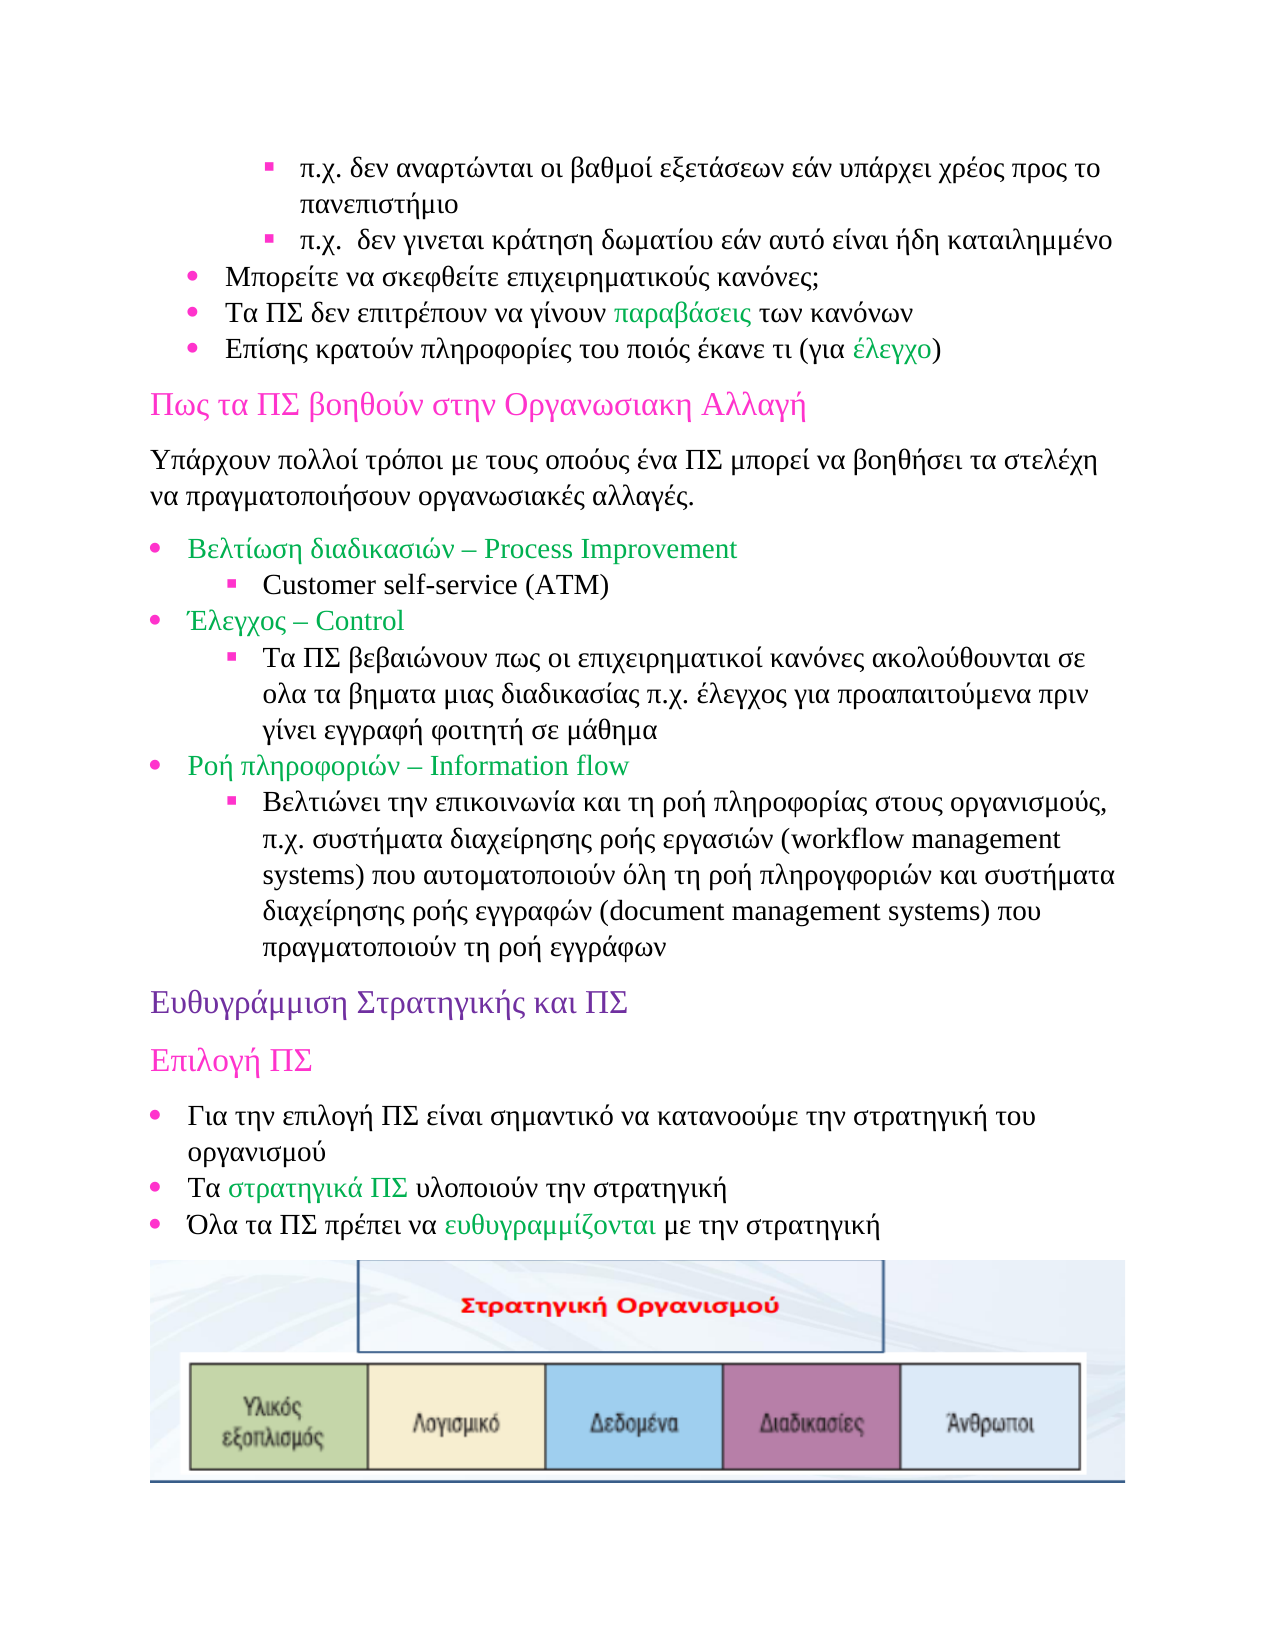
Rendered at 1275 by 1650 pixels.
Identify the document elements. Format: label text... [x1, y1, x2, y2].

list Τα ΠΣ βεβαιώνουν πως οι επιχειρηματικοί κανόνες ακολούθουνται σε ολα τα βηματα μιας διαδικασίας π.χ. έλεγχος για προαπαιτούμενα πριν γίνει εγγραφή φοιτητή σε μάθημα [225, 640, 1125, 746]
list π.χ. δεν γινεται κράτηση δωματίου εάν αυτό είναι ήδη καταιλημμένο [262, 222, 1125, 256]
picture [150, 1260, 1125, 1483]
list Μπορείτε να σκεφθείτε επιχειρηματικούς κανόνες; [187, 259, 1125, 292]
text Επιλογή ΠΣ [150, 1040, 1125, 1078]
list Βελτιώνει την επικοινωνία και τη ροή πληροφορίας στους οργανισμούς, π.χ. συστήματα διαχείρησης ροής εργασιών (workflow management systems) που αυτοματοποιούν όλη τη ροή πληρογφοριών και συστήματα διαχείρησης ροής εγγραφών (document management systems) που πραγματοποιούν τη ροή εγγράφων [225, 784, 1125, 963]
text Ευθυγράμμιση Στρατηγικής και ΠΣ [150, 982, 1125, 1020]
list Έλεγχος – Control [150, 603, 1125, 637]
list π.χ. δεν αναρτώνται οι βαθμοί εξετάσεων εάν υπάρχει χρέος προς το πανεπιστήμιο [262, 150, 1125, 220]
list Βελτίωση διαδικασιών – Process Improvement [150, 531, 1125, 565]
list Τα ΠΣ δεν επιτρέπουν να γίνουν παραβάσεις των κανόνων [187, 295, 1125, 328]
list Επίσης κρατούν πληροφορίες του ποιός έκανε τι (για έλεγχο) [187, 331, 1125, 365]
text Υπάρχουν πολλοί τρόποι με τους οποόυς ένα ΠΣ μπορεί να βοηθήσει τα στελέχη να πραγματοποιήσουν οργανωσιακές αλλαγές. [150, 442, 1125, 512]
text Πως τα ΠΣ βοηθούν στην Οργανωσιακη Αλλαγή [150, 384, 1125, 422]
list Τα στρατηγικά ΠΣ υλοποιούν την στρατηγική [150, 1171, 1125, 1204]
list Όλα τα ΠΣ πρέπει να ευθυγραμμίζονται με την στρατηγική [150, 1207, 1125, 1240]
list Για την επιλογή ΠΣ είναι σημαντικό να κατανοούμε την στρατηγική του οργανισμού [150, 1098, 1125, 1168]
list Ροή πληροφοριών – Information flow [150, 748, 1125, 782]
list Customer self-service (ATM) [225, 567, 1125, 601]
